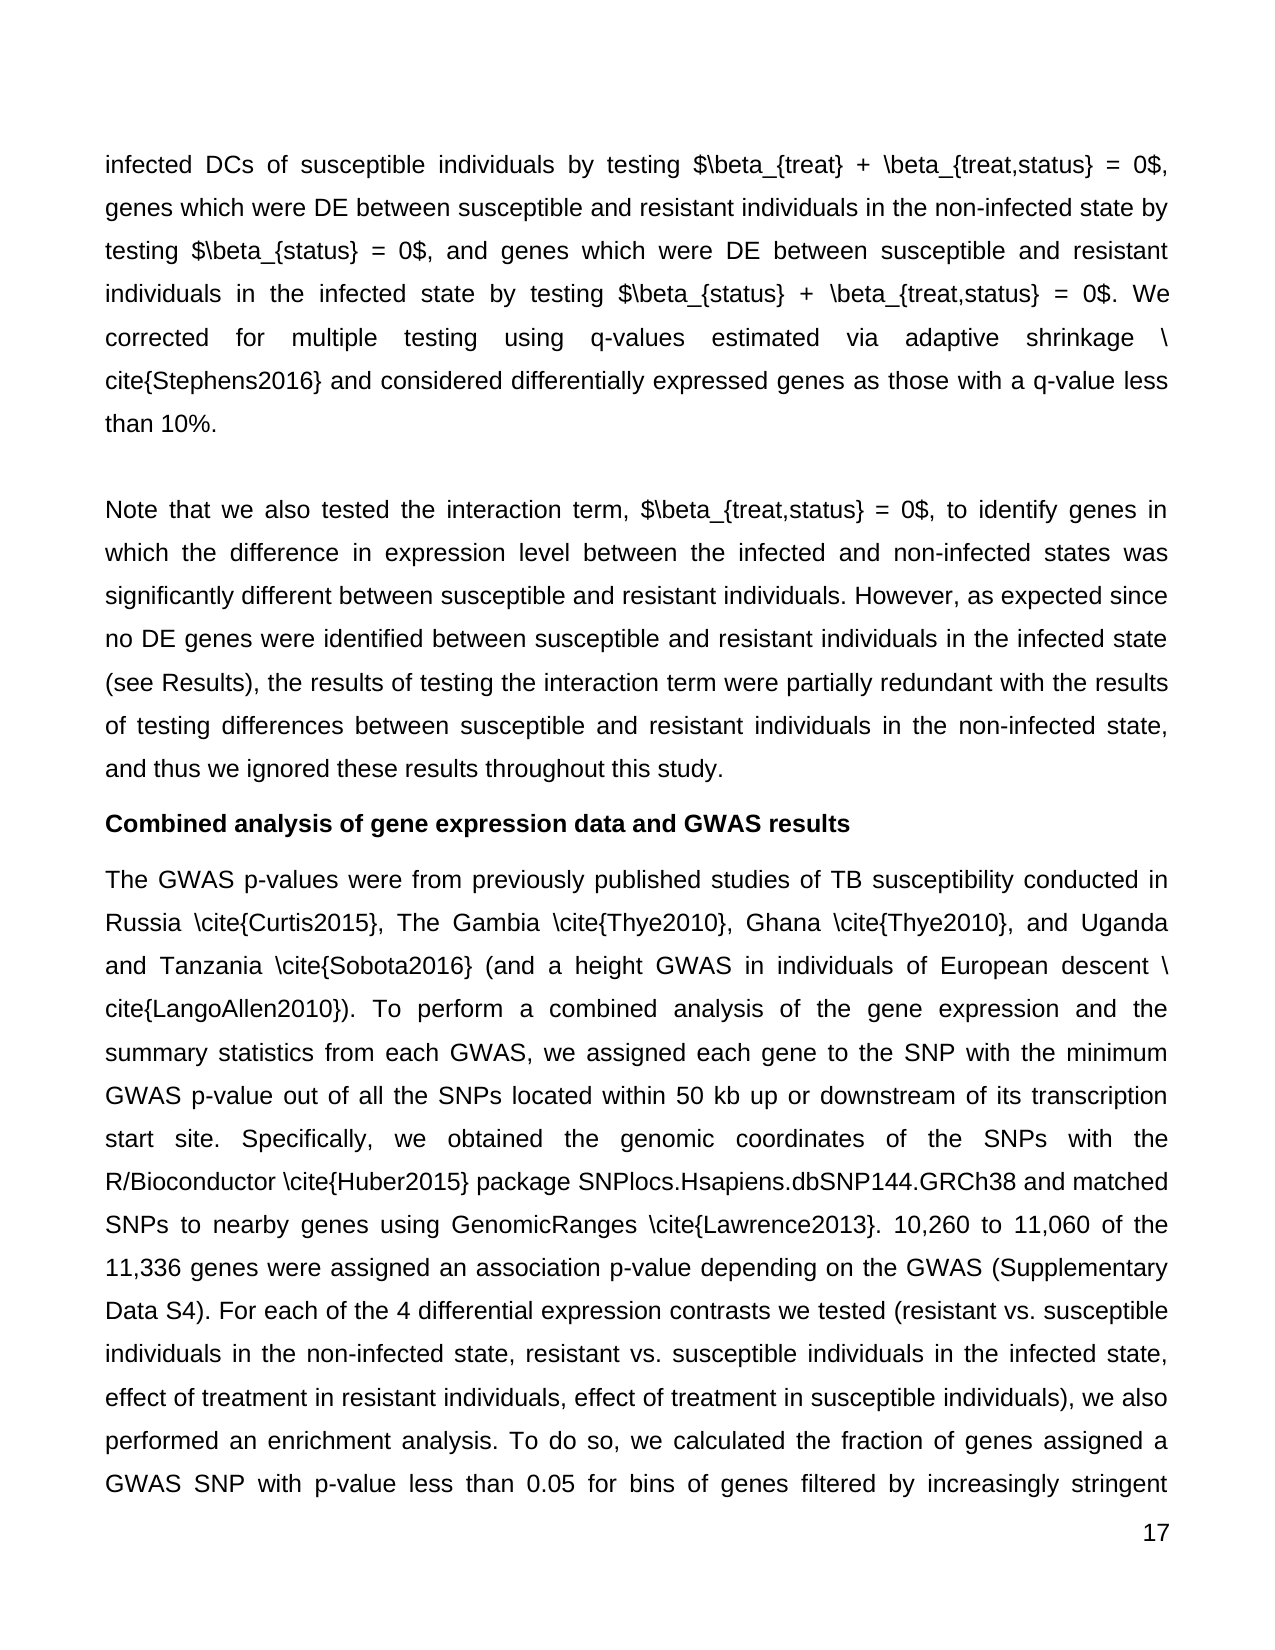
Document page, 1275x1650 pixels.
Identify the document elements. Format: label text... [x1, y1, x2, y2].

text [105, 150, 1170, 437]
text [105, 865, 1170, 1497]
text Note that we also tested the interaction term, $\beta_{treat,status} = 0$, to identify genes in which the difference in expression level between the infected and non-infected states was significantly different between susceptible and resistant individuals. However, as expected since no DE genes were identified between susceptible and resistant individuals in the infected state (see Results), the results of testing the interaction term were partially redundant with the results of testing differences between susceptible and resistant individuals in the non-infected state, and thus we ignored these results throughout this study. [105, 495, 1170, 782]
subtitle Combined analysis of gene expression data and GWAS results [105, 809, 1170, 838]
